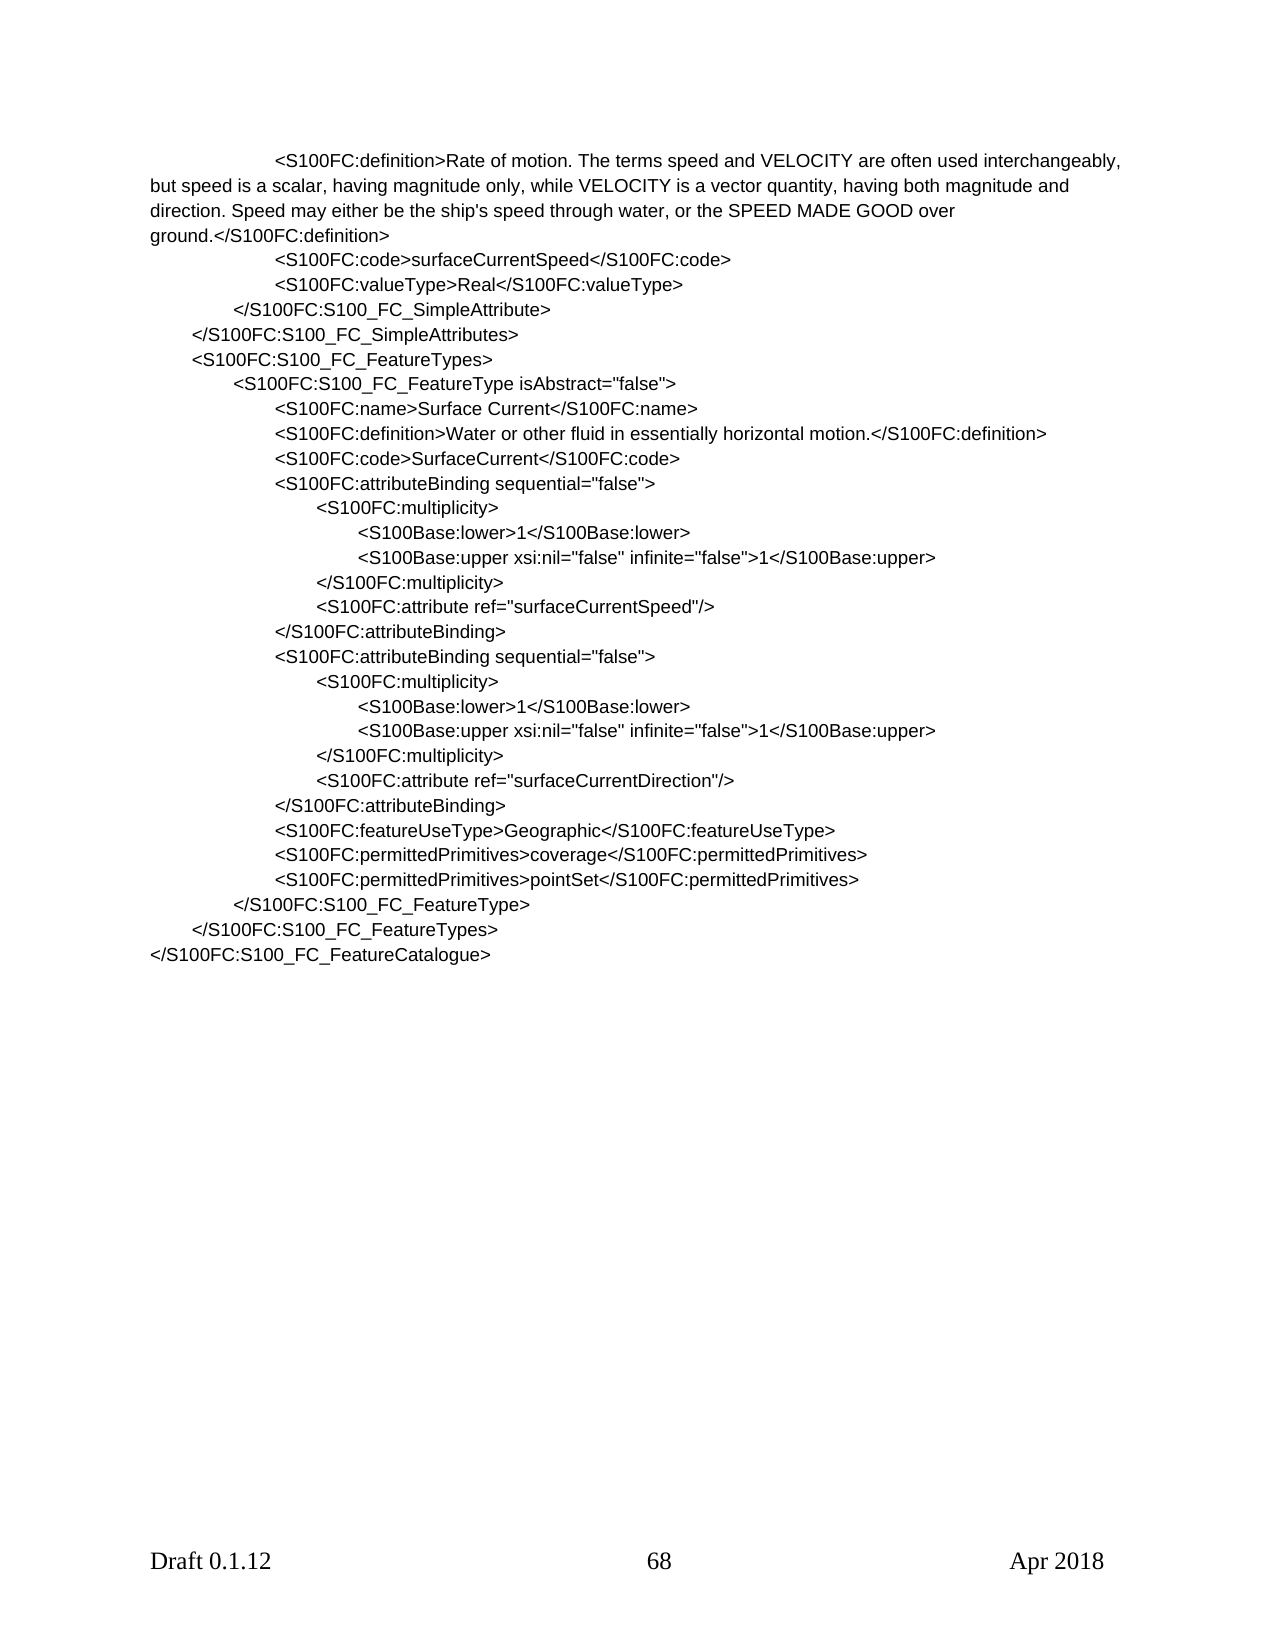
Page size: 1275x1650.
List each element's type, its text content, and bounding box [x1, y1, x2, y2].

text </S100FC:S100_FC_FeatureType> [150, 894, 1125, 915]
text <S100Base:lower>1</S100Base:lower> [150, 522, 1125, 543]
text <S100FC:multiplicity> [150, 671, 1125, 692]
text <S100FC:code>SurfaceCurrent</S100FC:code> [150, 447, 1125, 469]
text <S100FC:definition>Water or other fluid in essentially horizontal motion.</S100FC:definition> [150, 423, 1125, 444]
text <S100FC:code>surfaceCurrentSpeed</S100FC:code> [150, 249, 1125, 271]
text </S100FC:S100_FC_FeatureCatalogue> [150, 943, 1125, 965]
text <S100FC:permittedPrimitives>coverage</S100FC:permittedPrimitives> [150, 844, 1125, 866]
text </S100FC:S100_FC_FeatureTypes> [150, 918, 1125, 940]
text <S100FC:attribute ref="surfaceCurrentSpeed"/> [150, 596, 1125, 618]
text <S100Base:upper xsi:nil="false" infinite="false">1</S100Base:upper> [150, 720, 1125, 742]
text <S100FC:S100_FC_FeatureTypes> [150, 348, 1125, 370]
text </S100FC:S100_FC_SimpleAttributes> [150, 323, 1125, 345]
text <S100FC:attribute ref="surfaceCurrentDirection"/> [150, 770, 1125, 791]
text <S100FC:definition>Rate of motion. The terms speed and VELOCITY are often used interchangeably, but speed is a scalar, having magnitude only, while VELOCITY is a vector quantity, having both magnitude and direction. Speed may either be the ship's speed through water, or the SPEED MADE GOOD over ground.</S100FC:definition> [150, 150, 1125, 246]
text </S100FC:attributeBinding> [150, 621, 1125, 643]
text <S100FC:featureUseType>Geographic</S100FC:featureUseType> [150, 819, 1125, 841]
text <S100FC:multiplicity> [150, 497, 1125, 519]
text </S100FC:S100_FC_SimpleAttribute> [150, 299, 1125, 320]
text <S100FC:attributeBinding sequential="false"> [150, 472, 1125, 494]
text <S100Base:lower>1</S100Base:lower> [150, 695, 1125, 717]
text <S100FC:valueType>Real</S100FC:valueType> [150, 274, 1125, 296]
text </S100FC:multiplicity> [150, 745, 1125, 767]
text </S100FC:attributeBinding> [150, 794, 1125, 816]
text <S100FC:permittedPrimitives>pointSet</S100FC:permittedPrimitives> [150, 869, 1125, 891]
text <S100FC:S100_FC_FeatureType isAbstract="false"> [150, 373, 1125, 395]
text <S100FC:attributeBinding sequential="false"> [150, 646, 1125, 667]
text <S100FC:name>Surface Current</S100FC:name> [150, 398, 1125, 419]
text </S100FC:multiplicity> [150, 571, 1125, 593]
text <S100Base:upper xsi:nil="false" infinite="false">1</S100Base:upper> [150, 547, 1125, 568]
